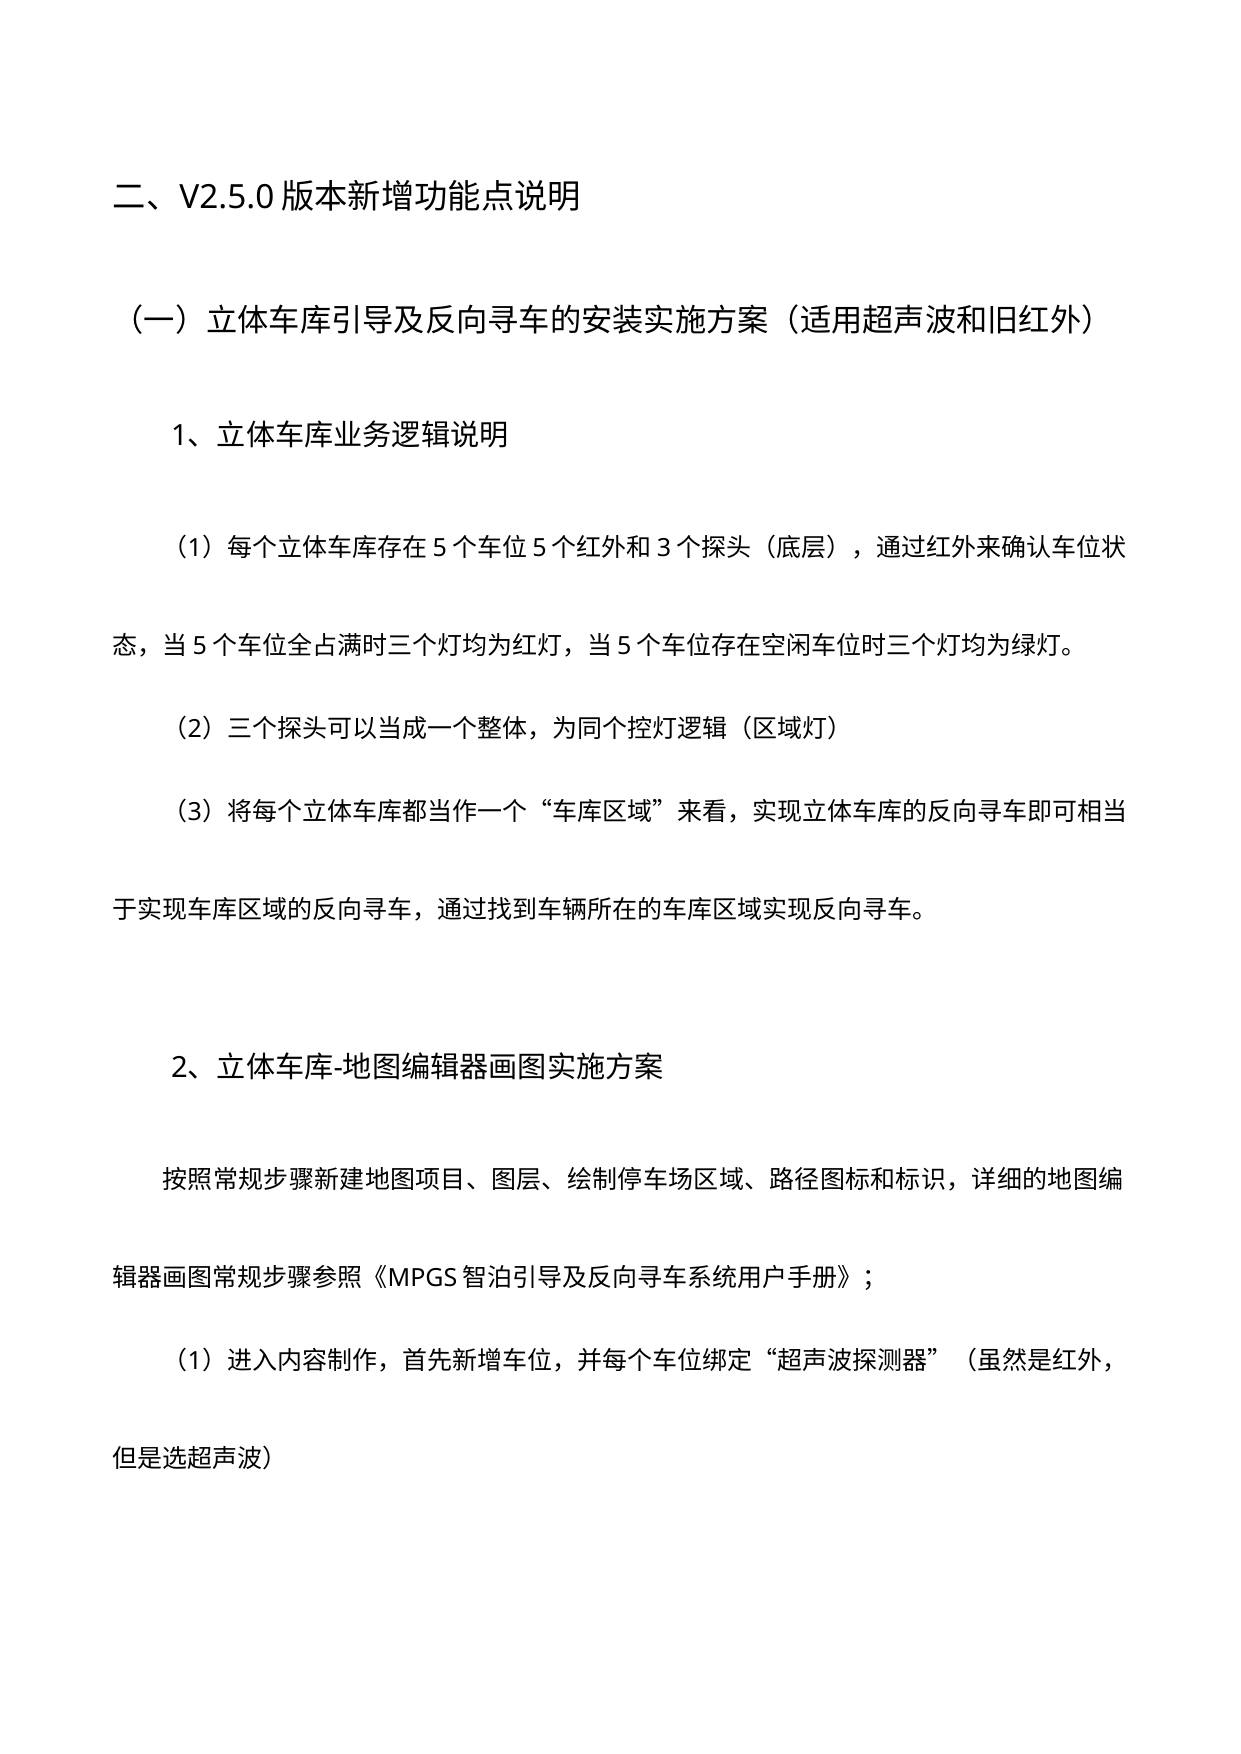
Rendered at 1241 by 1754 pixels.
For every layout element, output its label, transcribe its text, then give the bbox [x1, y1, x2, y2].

text （2）三个探头可以当成一个整体，为同个控灯逻辑（区域灯） [112, 694, 1128, 759]
subtitle 2、立体车库-地图编辑器画图实施方案 [112, 1032, 1128, 1097]
text 按照常规步骤新建地图项目、图层、绘制停车场区域、路径图标和标识，详细的地图编辑器画图常规步骤参照《MPGS智泊引导及反向寻车系统用户手册》； [112, 1146, 1128, 1308]
subtitle 1、立体车库业务逻辑说明 [112, 400, 1128, 465]
subtitle V2.5.0版本新增功能点说明 [112, 162, 1128, 227]
text （3）将每个立体车库都当作一个“车库区域”来看，实现立体车库的反向寻车即可相当于实现车库区域的反向寻车，通过找到车辆所在的车库区域实现反向寻车。 [112, 777, 1128, 940]
text （1）每个立体车库存在5个车位5个红外和3个探头（底层），通过红外来确认车位状态，当5个车位全占满时三个灯均为红灯，当5个车位存在空闲车位时三个灯均为绿灯。 [112, 513, 1128, 676]
subtitle （一）立体车库引导及反向寻车的安装实施方案（适用超声波和旧红外） [112, 286, 1128, 351]
text （1）进入内容制作，首先新增车位，并每个车位绑定“超声波探测器”（虽然是红外，但是选超声波） [112, 1326, 1128, 1489]
